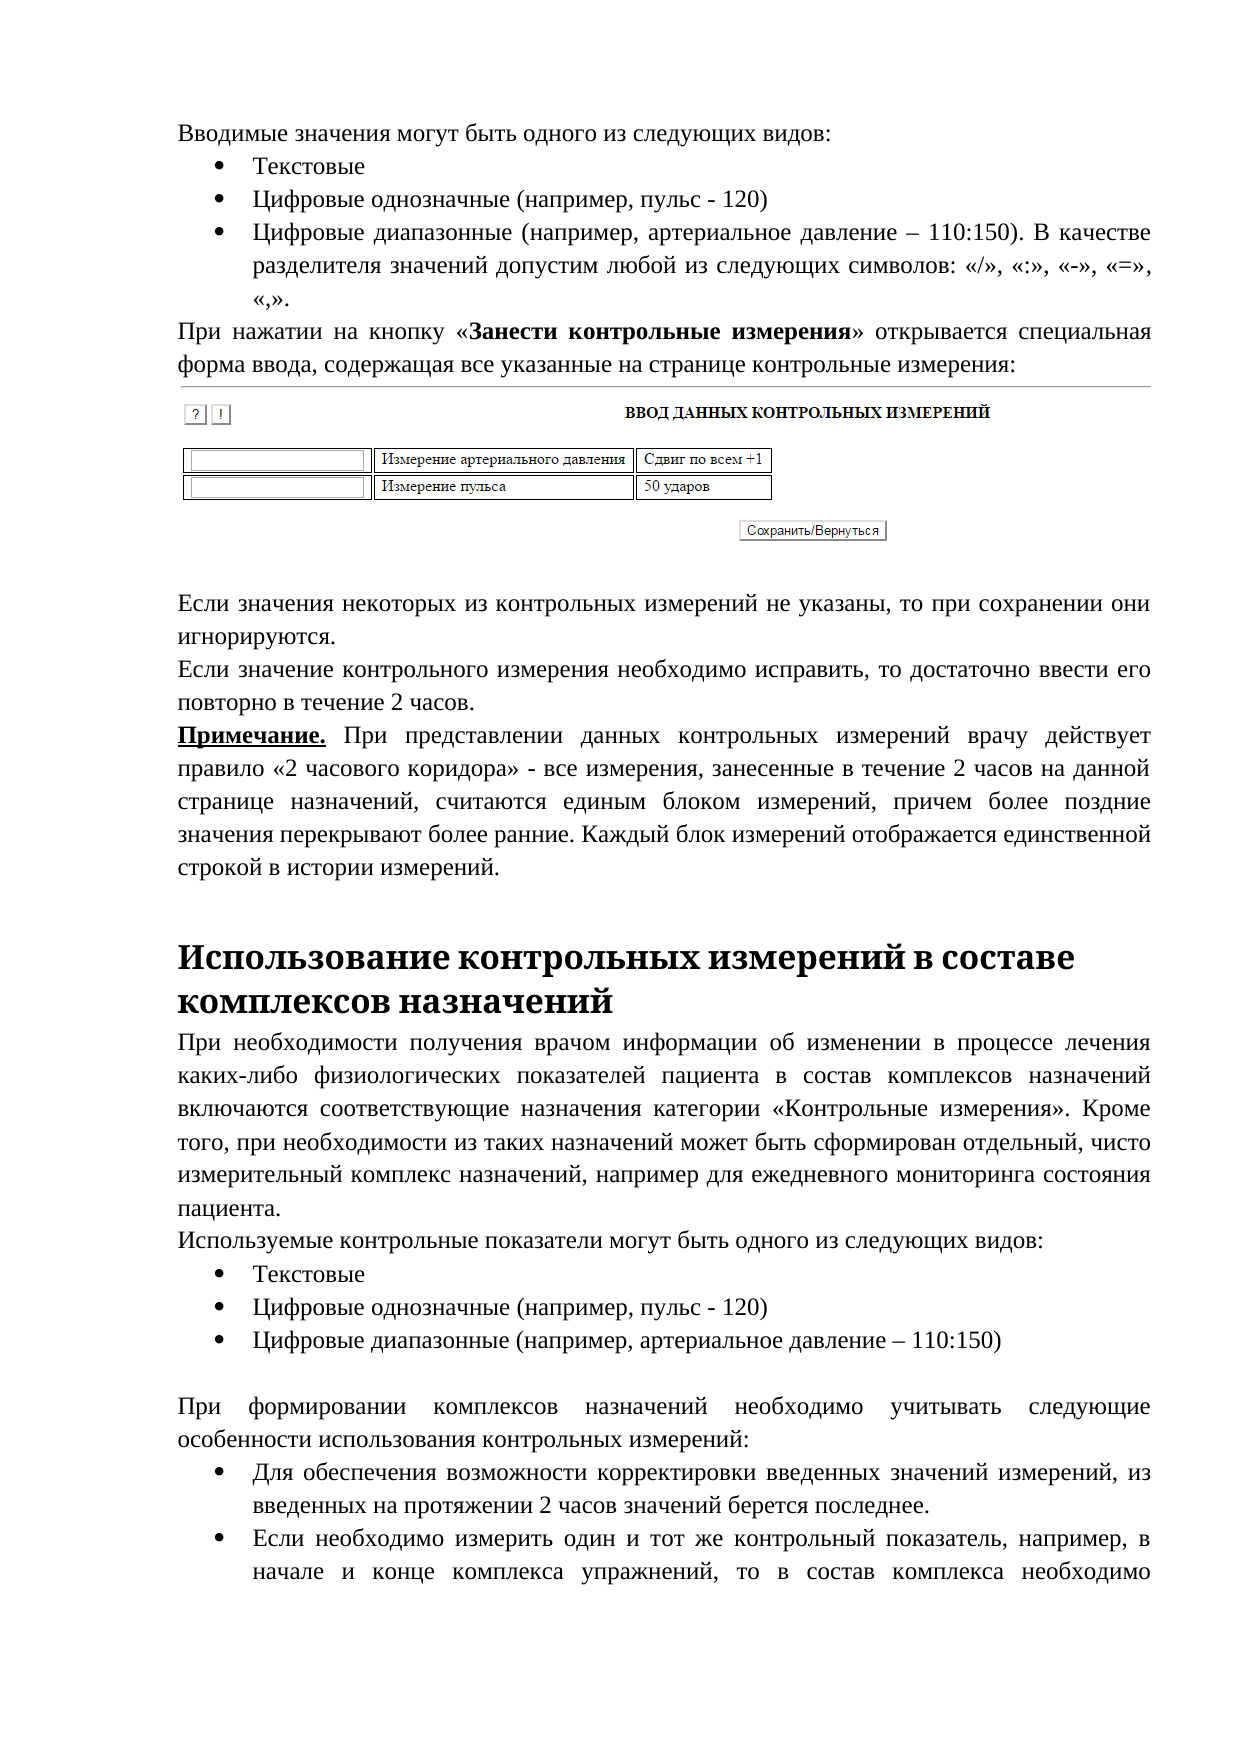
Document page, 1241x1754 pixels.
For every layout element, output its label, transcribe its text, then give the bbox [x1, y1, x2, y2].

list Цифровые диапазонные (например, артериальное давление – 110:150) [215, 1325, 1152, 1353]
text Используемые контрольные показатели могут быть одного из следующих видов: [177, 1226, 1152, 1254]
list Цифровые однозначные (например, пульс - 120) [215, 1292, 1152, 1320]
text Вводимые значения могут быть одного из следующих видов: [177, 118, 1152, 147]
text Примечание. При представлении данных контрольных измерений врачу действует правило «2 часового коридора» - все измерения, занесенные в течение 2 часов на данной странице назначений, считаются единым блоком измерений, причем более поздние значения перекрывают более ранние. Каждый блок измерений отображается единственной строкой в истории измерений. [177, 720, 1152, 881]
text При необходимости получения врачом информации об изменении в процессе лечения каких-либо физиологических показателей пациента в состав комплексов назначений включаются соответствующие назначения категории «Контрольные измерения». Кроме того, при необходимости из таких назначений может быть сформирован отдельный, чисто измерительный комплекс назначений, например для ежедневного мониторинга состояния пациента. [177, 1027, 1152, 1221]
list Цифровые диапазонные (например, артериальное давление – 110:150). В качестве разделителя значений допустим любой из следующих символов: «/», «:», «-», «=», «,». [215, 217, 1152, 312]
picture [177, 382, 1151, 551]
text Если значения некоторых из контрольных измерений не указаны, то при сохранении они игнорируются. [177, 588, 1152, 650]
list Цифровые однозначные (например, пульс - 120) [215, 184, 1152, 213]
text При формировании комплексов назначений необходимо учитывать следующие особенности использования контрольных измерений: [177, 1391, 1152, 1452]
list Текстовые [215, 151, 1152, 180]
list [215, 1523, 1152, 1584]
list Текстовые [215, 1259, 1152, 1287]
list Для обеспечения возможности корректировки введенных значений измерений, из введенных на протяжении 2 часов значений берется последнее. [215, 1457, 1152, 1518]
text Если значение контрольного измерения необходимо исправить, то достаточно ввести его повторно в течение 2 часов. [177, 654, 1152, 716]
text При нажатии на кнопку «Занести контрольные измерения» открывается специальная форма ввода, содержащая все указанные на странице контрольные измерения: [177, 316, 1152, 378]
subtitle Использование контрольных измерений в составе комплексов назначений [177, 939, 1152, 1022]
